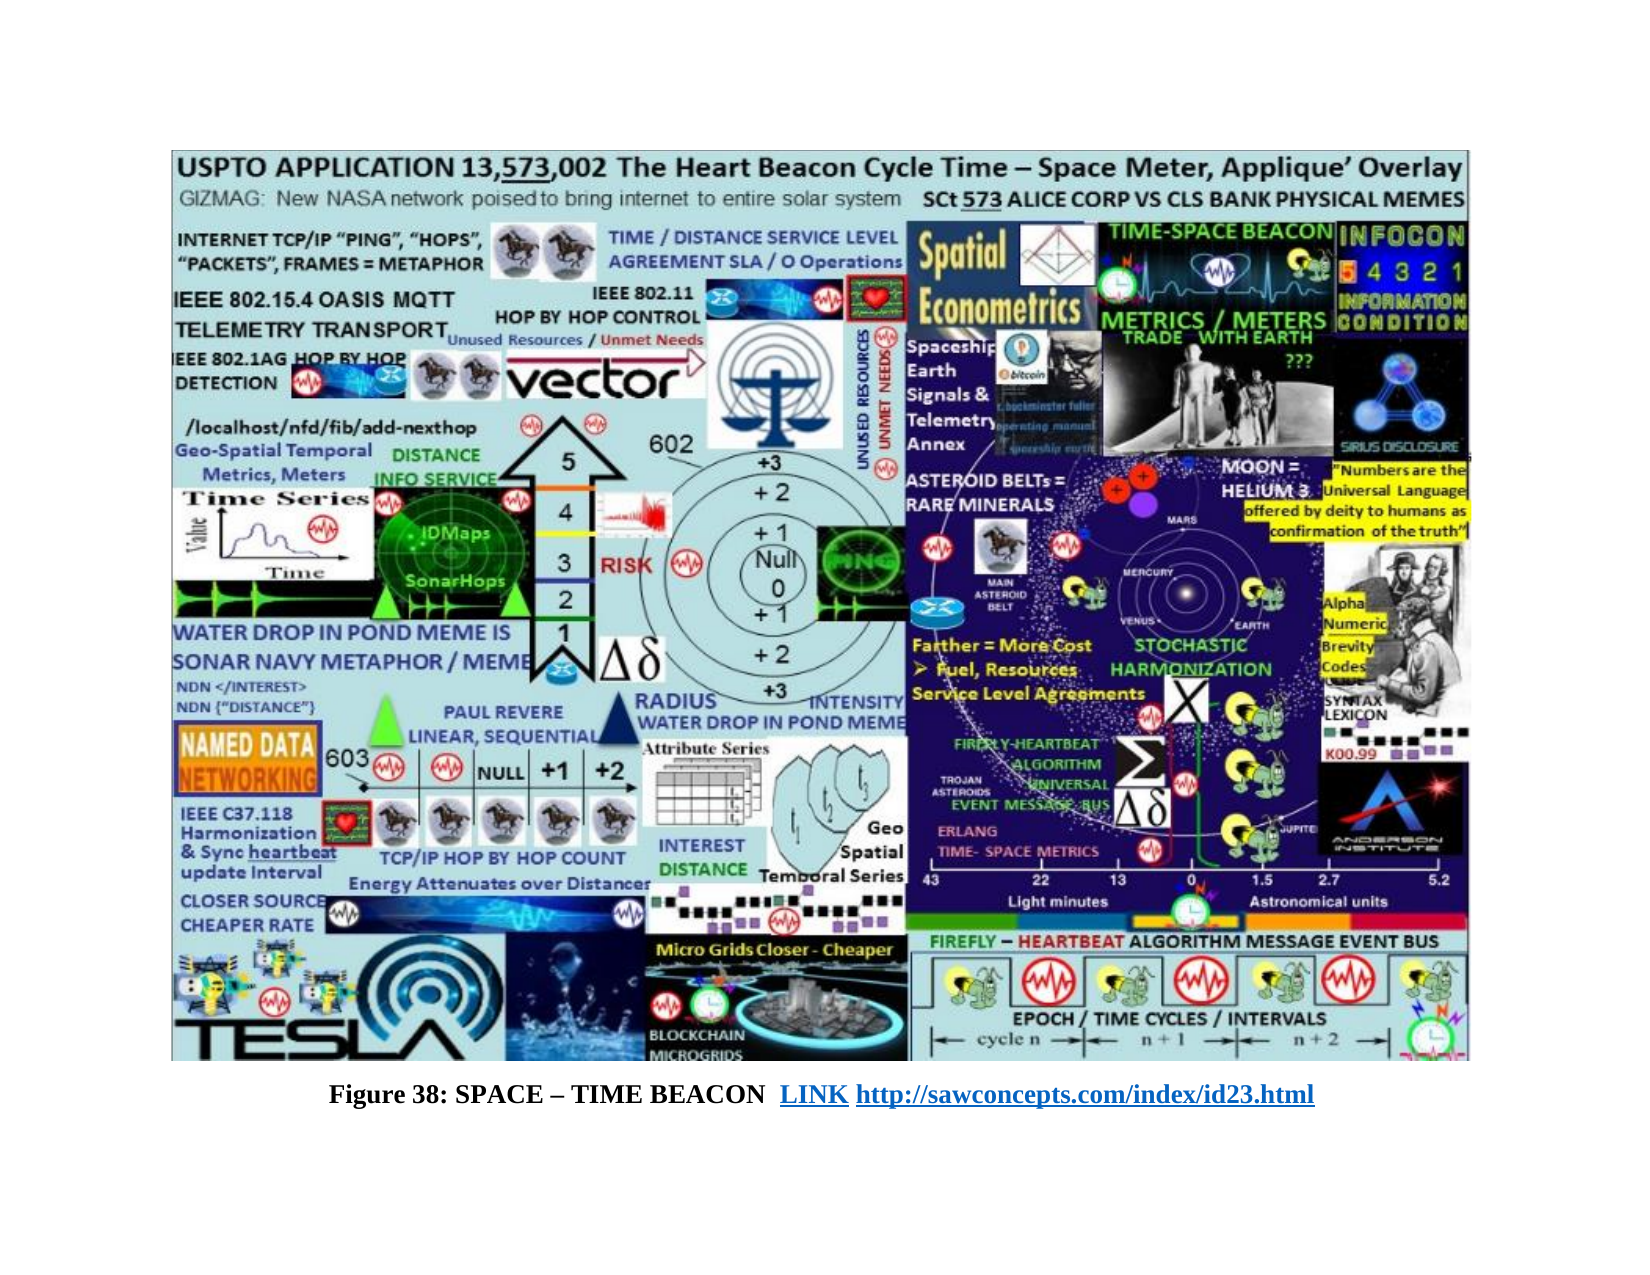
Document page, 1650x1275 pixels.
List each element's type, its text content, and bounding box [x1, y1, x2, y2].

picture [171, 150, 1472, 1061]
text Figure 38: SPACE – TIME BEACON LINK http://sawconcepts.com/index/id23.html [112, 1078, 1531, 1109]
